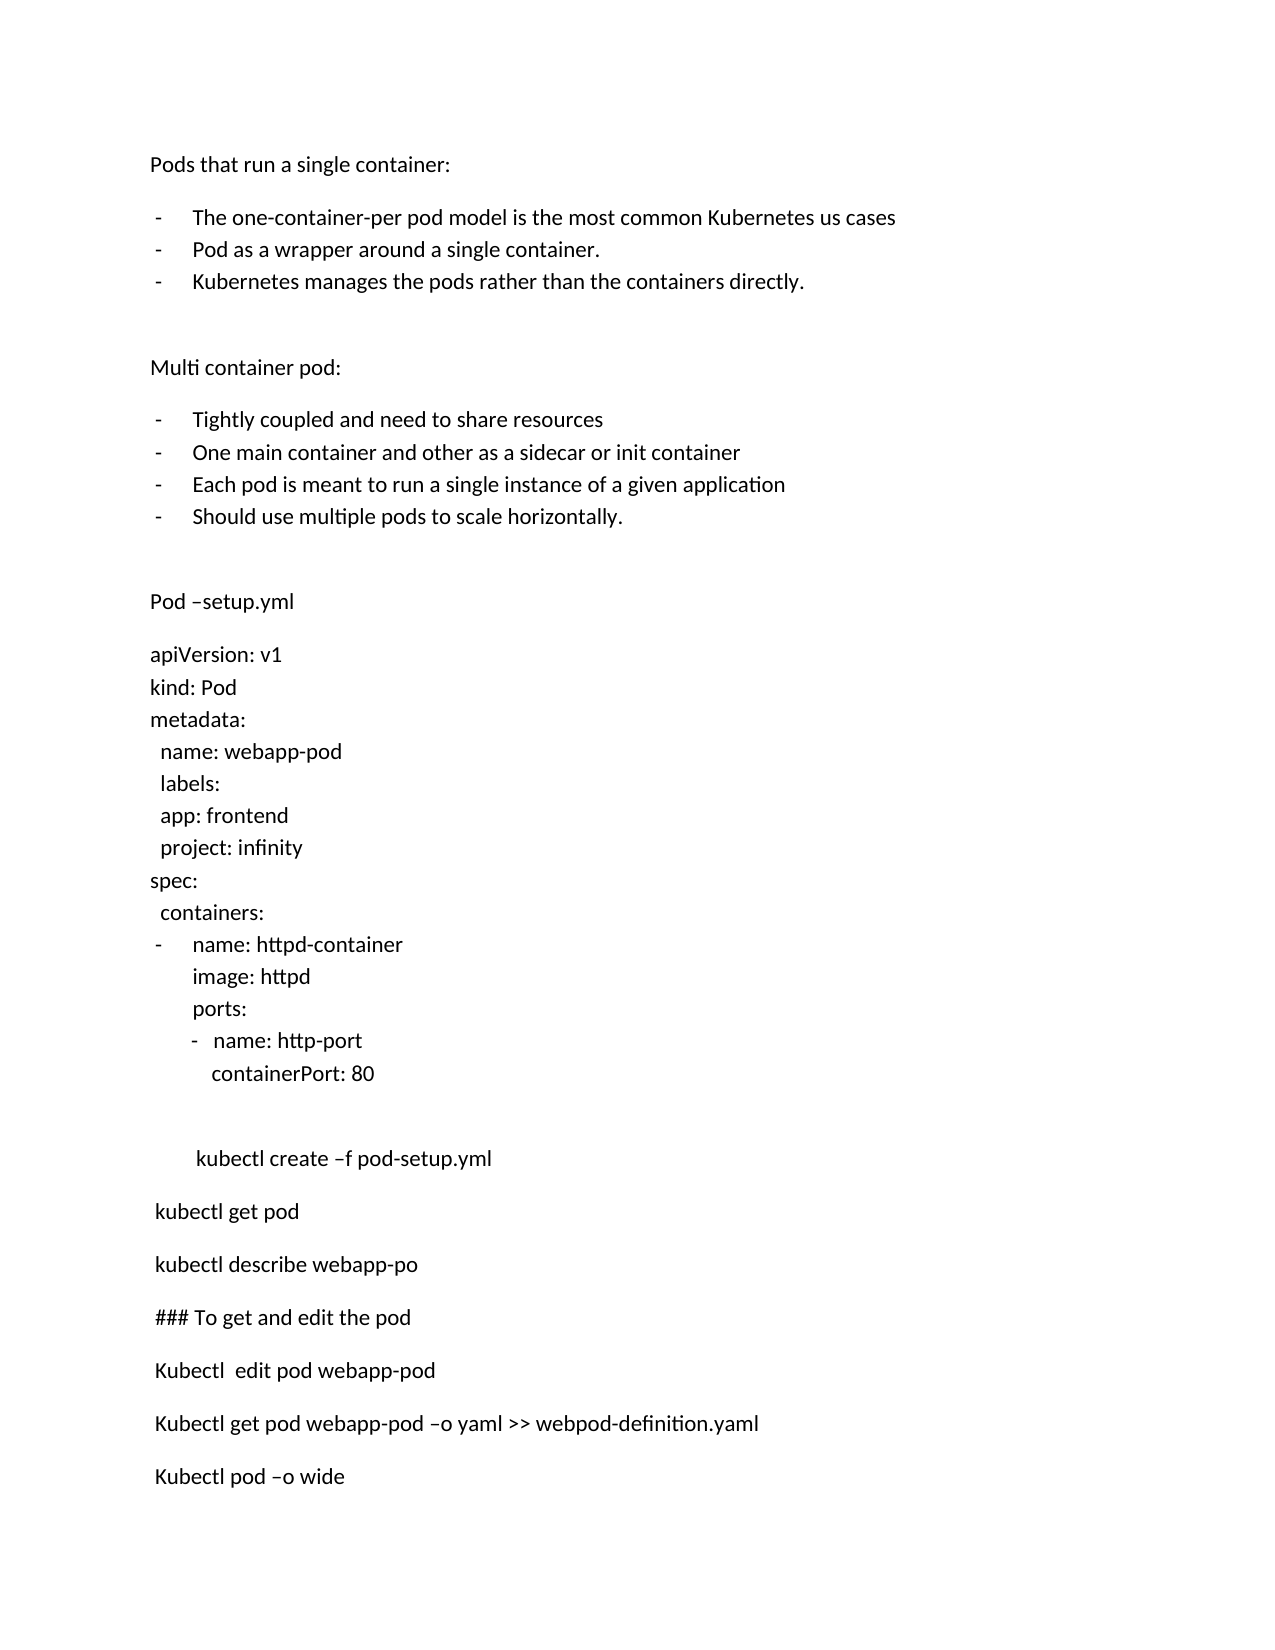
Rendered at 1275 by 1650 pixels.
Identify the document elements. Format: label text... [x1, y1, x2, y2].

list Tightly coupled and need to share resources [155, 406, 1125, 434]
text kubectl get pod [155, 1197, 1125, 1225]
list name: httpd-container [155, 930, 1125, 958]
text - name: http-port [155, 1027, 1125, 1055]
list Kubernetes manages the pods rather than the containers directly. [155, 267, 1125, 295]
text name: webapp-pod [150, 737, 1125, 765]
text ### To get and edit the pod [155, 1303, 1125, 1331]
text Pod –setup.yml [150, 587, 1125, 615]
text Multi container pod: [150, 353, 1125, 381]
text apiVersion: v1 [150, 640, 1125, 668]
text containers: [150, 898, 1125, 926]
text labels: [150, 769, 1125, 797]
text Kubectl pod –o wide [155, 1462, 1125, 1490]
text project: infinity [150, 833, 1125, 862]
list One main container and other as a sidecar or init container [155, 438, 1125, 466]
text containerPort: 80 [155, 1059, 1125, 1087]
list ports: [192, 994, 1125, 1022]
text Kubectl edit pod webapp-pod [155, 1356, 1125, 1384]
text kubectl create –f pod-setup.yml [155, 1144, 1125, 1172]
list Pod as a wrapper around a single container. [155, 235, 1125, 263]
text Kubectl get pod webapp-pod –o yaml >> webpod-definition.yaml [155, 1409, 1125, 1437]
text app: frontend [150, 801, 1125, 829]
text kubectl describe webapp-po [155, 1250, 1125, 1278]
text kind: Pod [150, 673, 1125, 701]
list Each pod is meant to run a single instance of a given application [155, 470, 1125, 498]
text Pods that run a single container: [150, 150, 1125, 178]
text spec: [150, 866, 1125, 894]
list The one-container-per pod model is the most common Kubernetes us cases [155, 203, 1125, 231]
list Should use multiple pods to scale horizontally. [155, 502, 1125, 530]
text metadata: [150, 705, 1125, 733]
list image: httpd [192, 962, 1125, 990]
